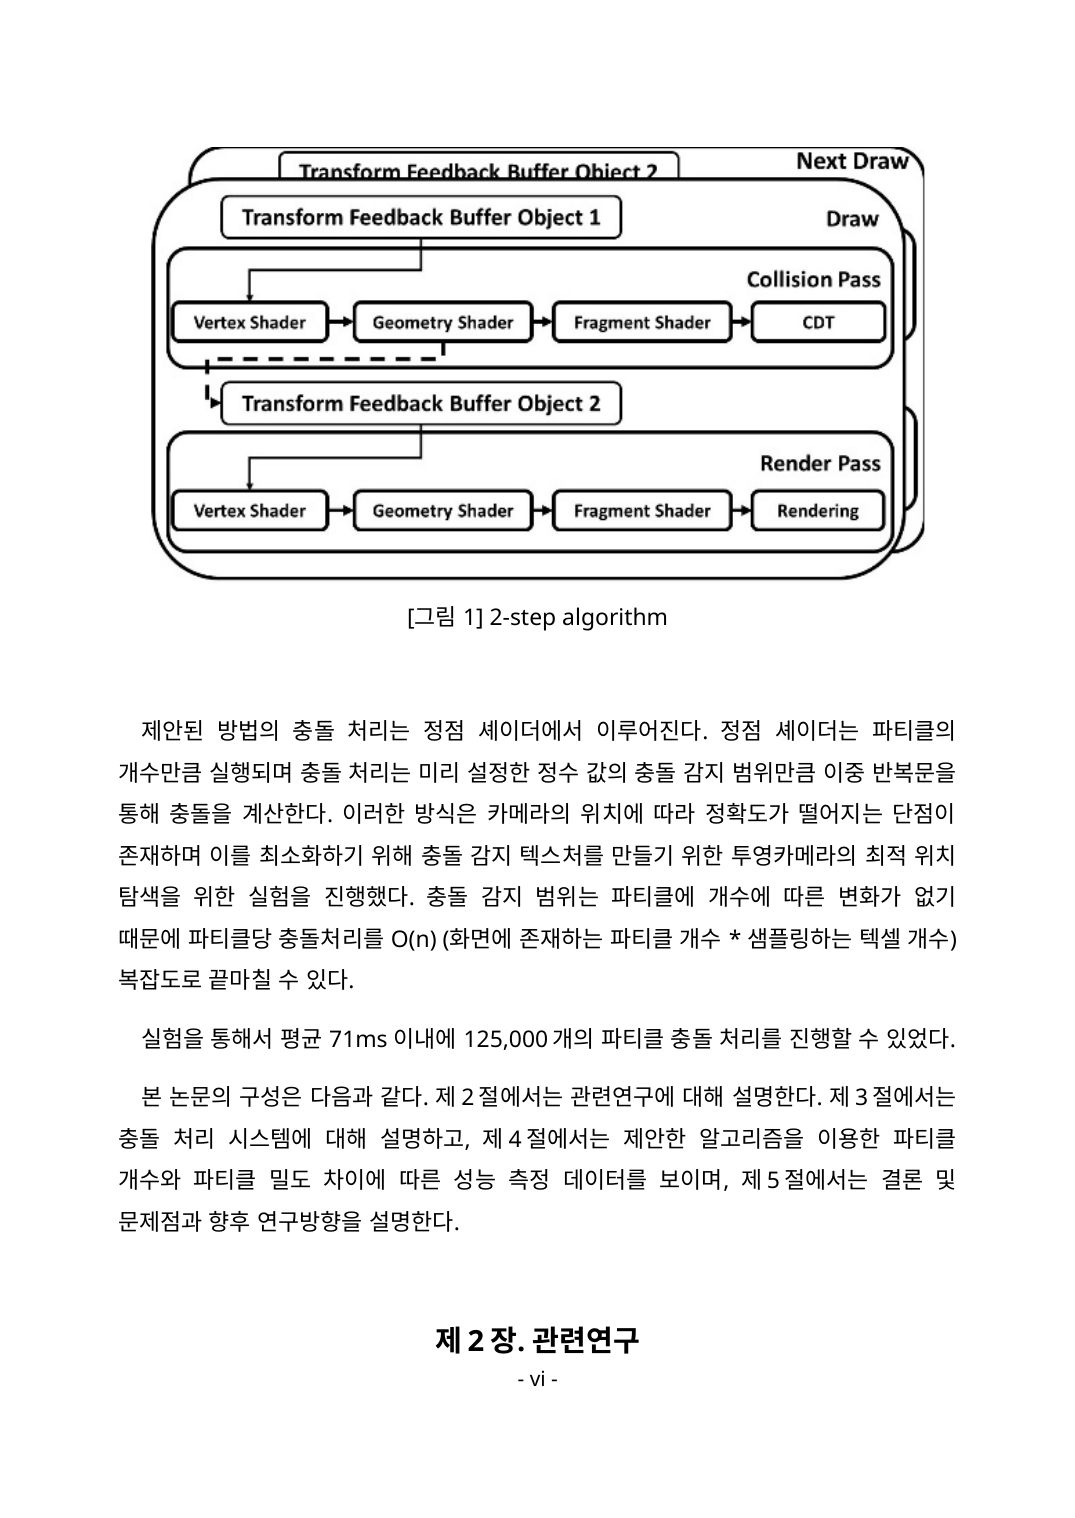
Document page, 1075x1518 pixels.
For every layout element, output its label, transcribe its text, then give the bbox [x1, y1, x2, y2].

text 실험을 통해서 평균 71ms 이내에 125,000개의 파티클 충돌 처리를 진행할 수 있었다. [118, 1021, 957, 1054]
picture [150, 147, 925, 584]
text 제안된 방법의 충돌 처리는 정점 셰이더에서 이루어진다. 정점 셰이더는 파티클의 개수만큼 실행되며 충돌 처리는 미리 설정한 정수 값의 충돌 감지 범위만큼 이중 반복문을 통해 충돌을 계산한다. 이러한 방식은 카메라의 위치에 따라 정확도가 떨어지는 단점이 존재하며 이를 최소화하기 위해 충돌 감지 텍스처를 만들기 위한 투영카메라의 최적 위치 탐색을 위한 실험을 진행했다. 충돌 감지 범위는 파티클에 개수에 따른 변화가 없기 때문에 파티클당 충돌처리를 O(n) (화면에 존재하는 파티클 개수 * 샘플링하는 텍셀 개수) 복잡도로 끝마칠 수 있다. [118, 713, 957, 996]
text [그림 1] 2-step algorithm [118, 599, 957, 632]
text 본 논문의 구성은 다음과 같다. 제2절에서는 관련연구에 대해 설명한다. 제3절에서는 충돌 처리 시스템에 대해 설명하고, 제4절에서는 제안한 알고리즘을 이용한 파티클 개수와 파티클 밀도 차이에 따른 성능 측정 데이터를 보이며, 제5절에서는 결론 및 문제점과 향후 연구방향을 설명한다. [118, 1079, 957, 1237]
text 제2장. 관련연구 [118, 1318, 957, 1360]
